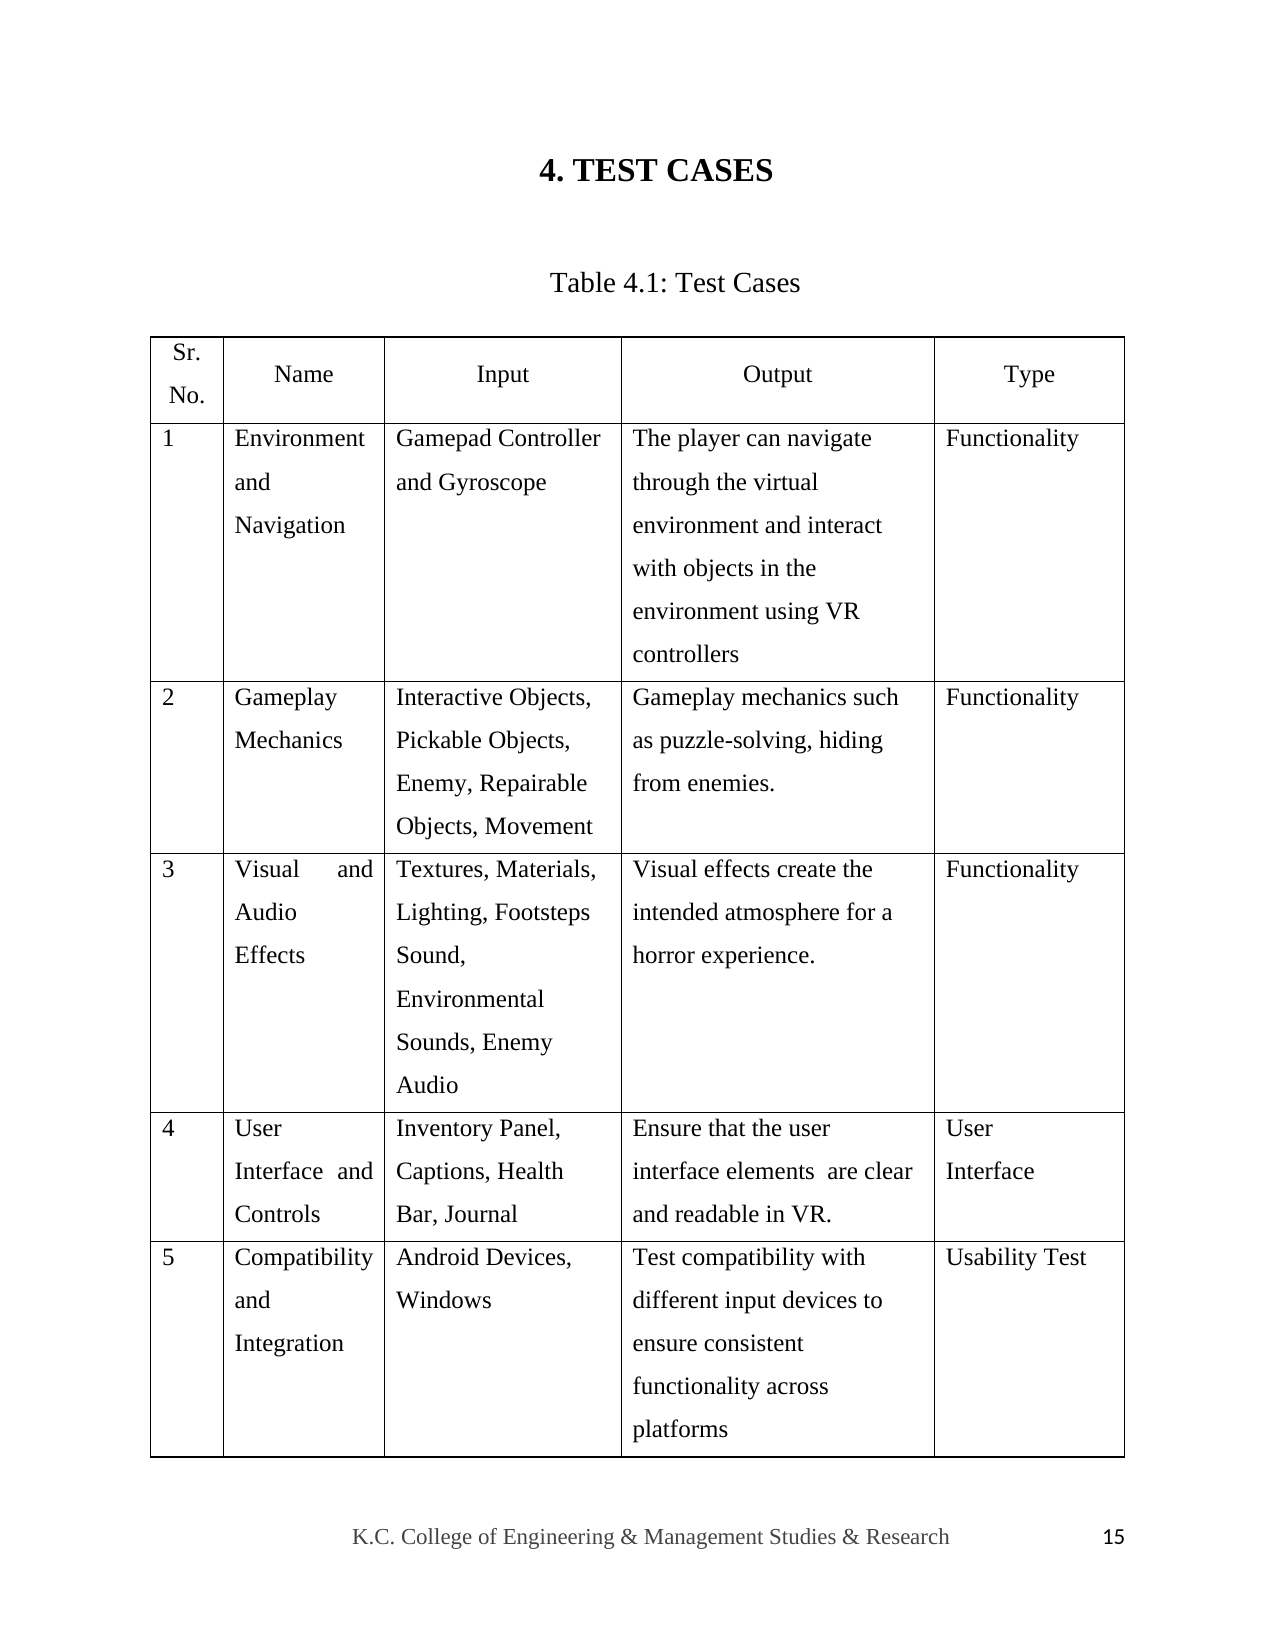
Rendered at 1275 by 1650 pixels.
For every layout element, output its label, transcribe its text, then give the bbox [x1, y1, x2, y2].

table_cell Gameplay Mechanics [224, 682, 384, 853]
table_cell Android Devices, Windows [385, 1242, 621, 1456]
table_header Type [935, 338, 1124, 422]
table_cell 3 [151, 854, 223, 1112]
table_header Name [224, 338, 384, 422]
table_cell Usability Test [935, 1242, 1124, 1456]
table_cell Compatibility and Integration [224, 1242, 384, 1456]
table_cell Interactive Objects, Pickable Objects, Enemy, Repairable Objects, Movement [385, 682, 621, 853]
table_cell 4 [151, 1113, 223, 1241]
table_cell User Interface and Controls [224, 1113, 384, 1241]
table_cell Functionality [935, 424, 1124, 681]
table_cell Inventory Panel, Captions, Health Bar, Journal [385, 1113, 621, 1241]
table_cell Environment and Navigation [224, 424, 384, 681]
list Table 4.1: Test Cases [225, 265, 1125, 299]
table_header Input [385, 338, 621, 422]
table_cell Functionality [935, 682, 1124, 853]
table_cell Textures, Materials, Lighting, Footsteps Sound, Environmental Sounds, Enemy Audio [385, 854, 621, 1112]
table_cell 5 [151, 1242, 223, 1456]
table_cell Gamepad Controller and Gyroscope [385, 424, 621, 681]
table_cell The player can navigate through the virtual environment and interact with objects in the environment using VR controllers [622, 424, 934, 681]
table_cell Visual effects create the intended atmosphere for a horror experience. [622, 854, 934, 1112]
table_cell Test compatibility with different input devices to ensure consistent functionality across platforms [622, 1242, 934, 1456]
table_cell 2 [151, 682, 223, 853]
text 4. TEST CASES [187, 150, 1125, 188]
table_cell User Interface [935, 1113, 1124, 1241]
table_cell Gameplay mechanics such as puzzle-solving, hiding from enemies. [622, 682, 934, 853]
table_cell Ensure that the user interface elements are clear and readable in VR. [622, 1113, 934, 1241]
table_cell Functionality [935, 854, 1124, 1112]
table_header Output [622, 338, 934, 422]
table_cell Visual and Audio Effects [224, 854, 384, 1112]
table_header Sr. No. [151, 338, 223, 422]
table_cell 1 [151, 424, 223, 681]
